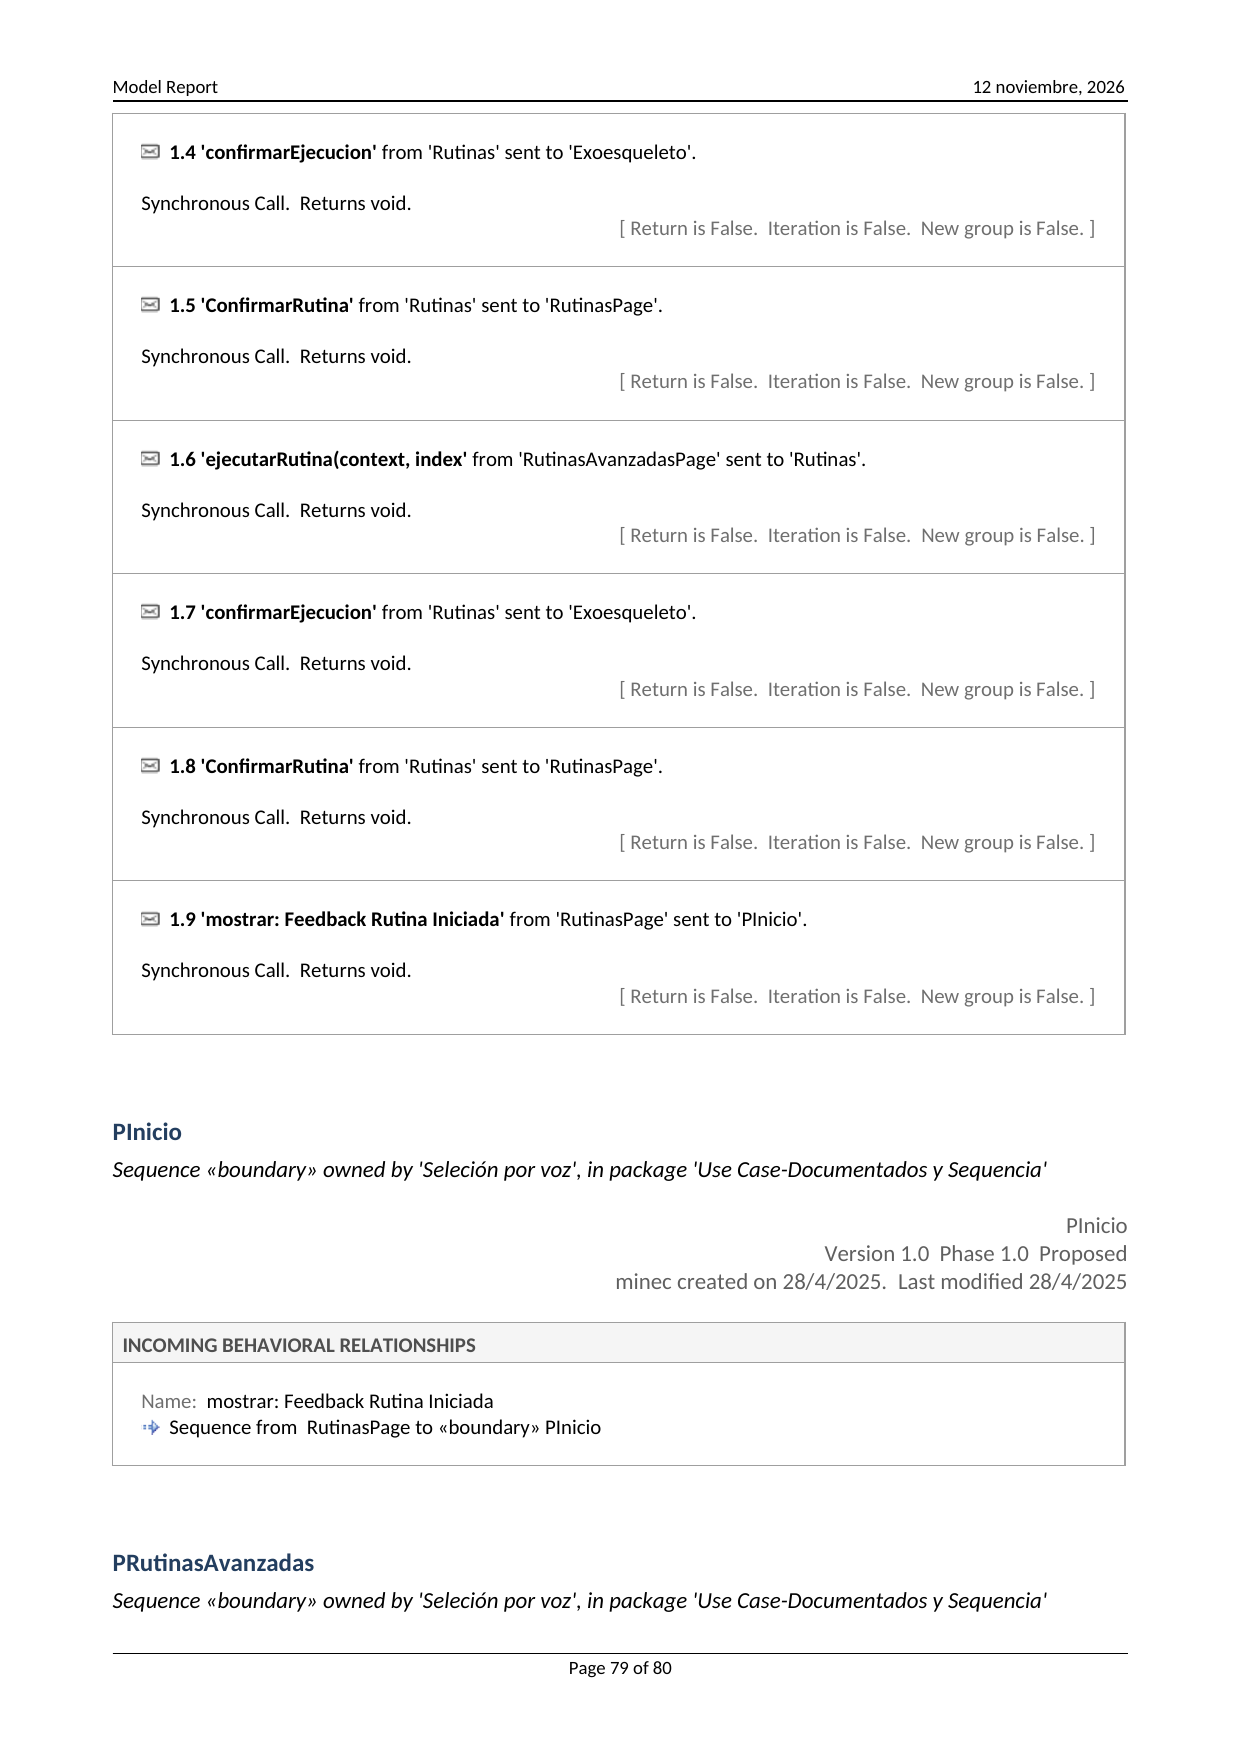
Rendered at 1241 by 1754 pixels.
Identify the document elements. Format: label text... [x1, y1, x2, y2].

table_cell 1.8 'ConfirmarRutina' from 'Rutinas' sent to 'RutinasPage'. Synchronous Call. Returns void. [ Return is False. Iteration is False. New group is False. ] [113, 728, 1124, 880]
table_cell 1.4 'confirmarEjecucion' from 'Rutinas' sent to 'Exoesqueleto'. Synchronous Call. Returns void. [ Return is False. Iteration is False. New group is False. ] [113, 114, 1124, 266]
picture [141, 908, 160, 927]
table_cell 1.6 'ejecutarRutina(context, index' from 'RutinasAvanzadasPage' sent to 'Rutinas'. Synchronous Call. Returns void. [ Return is False. Iteration is False. New group is False. ] [113, 421, 1124, 573]
text minec created on 28/4/2025. Last modified 28/4/2025 [112, 1267, 1128, 1295]
picture [141, 1415, 160, 1435]
picture [141, 140, 160, 160]
subtitle PInicio [112, 1116, 1128, 1147]
text Sequence «boundary» owned by 'Seleción por voz', in package 'Use Case-Documentados y Sequencia' [112, 1586, 1128, 1614]
table_cell Name: mostrar: Feedback Rutina Iniciada Sequence from RutinasPage to «boundary» PInicio [113, 1363, 1124, 1465]
picture [141, 293, 160, 313]
text Version 1.0 Phase 1.0 Proposed [112, 1239, 1128, 1267]
text Sequence «boundary» owned by 'Seleción por voz', in package 'Use Case-Documentados y Sequencia' [112, 1155, 1128, 1183]
table_cell 1.5 'ConfirmarRutina' from 'Rutinas' sent to 'RutinasPage'. Synchronous Call. Returns void. [ Return is False. Iteration is False. New group is False. ] [113, 267, 1124, 419]
picture [141, 447, 160, 467]
table_header INCOMING BEHAVIORAL RELATIONSHIPS [113, 1323, 1124, 1362]
text PInicio [112, 1211, 1128, 1239]
table_cell 1.7 'confirmarEjecucion' from 'Rutinas' sent to 'Exoesqueleto'. Synchronous Call. Returns void. [ Return is False. Iteration is False. New group is False. ] [113, 574, 1124, 727]
picture [141, 601, 160, 620]
subtitle PRutinasAvanzadas [112, 1547, 1128, 1578]
picture [141, 754, 160, 774]
table_cell 1.9 'mostrar: Feedback Rutina Iniciada' from 'RutinasPage' sent to 'PInicio'. Synchronous Call. Returns void. [ Return is False. Iteration is False. New group is False. ] [113, 881, 1124, 1034]
